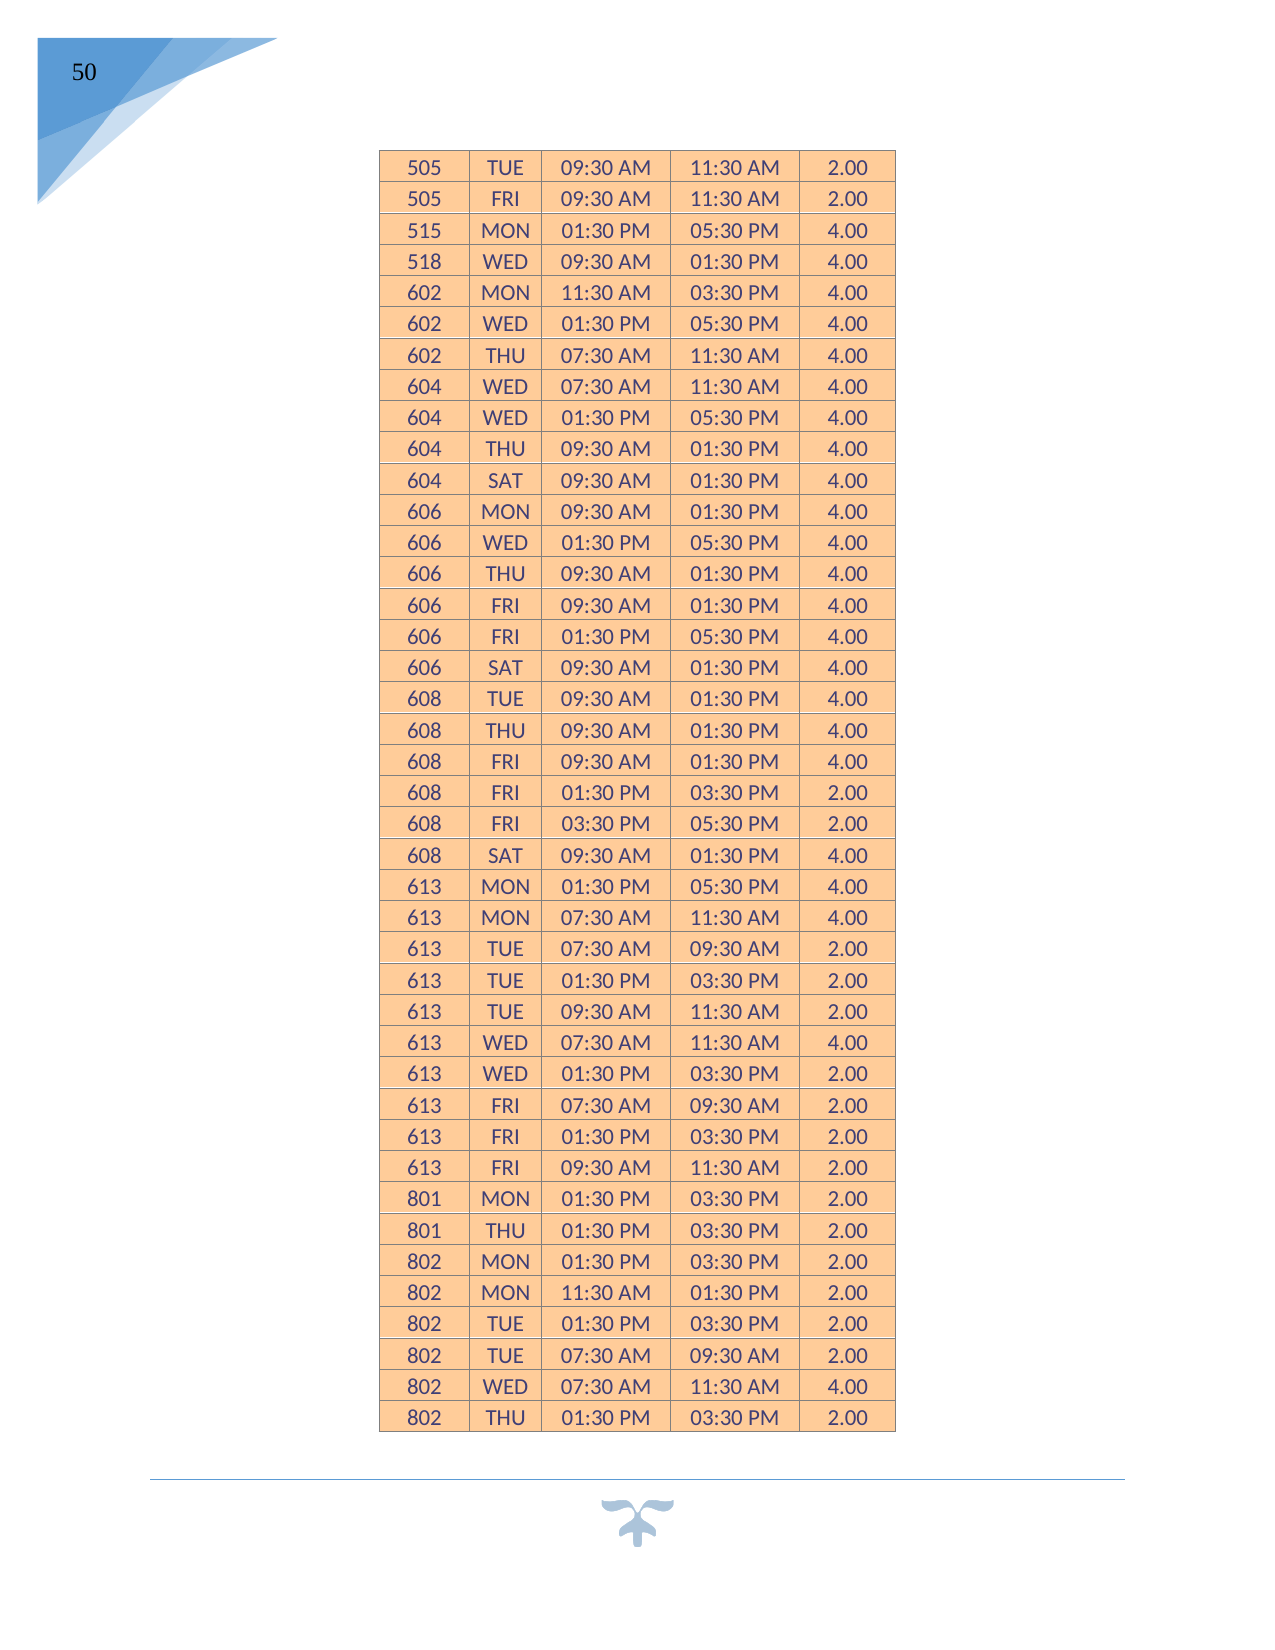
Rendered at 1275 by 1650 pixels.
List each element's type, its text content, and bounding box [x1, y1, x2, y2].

table_cell TUE [470, 151, 541, 181]
table_cell 01:30 PM [671, 589, 799, 619]
table_cell 01:30 PM [671, 495, 799, 525]
table_cell 4.00 [800, 651, 895, 681]
table_cell 602 [380, 276, 469, 306]
picture [37, 37, 279, 206]
table_cell MON [470, 870, 541, 900]
table_cell 09:30 AM [542, 495, 670, 525]
table_cell SAT [470, 651, 541, 681]
table_cell 518 [380, 245, 469, 275]
table_cell 801 [380, 1182, 469, 1212]
table_cell 07:30 AM [542, 932, 670, 962]
table_cell 2.00 [800, 1307, 895, 1337]
table_cell MON [470, 495, 541, 525]
table_cell 802 [380, 1245, 469, 1275]
table_cell 09:30 AM [542, 995, 670, 1025]
table_cell 09:30 AM [542, 714, 670, 744]
table_cell 801 [380, 1214, 469, 1244]
table_cell 2.00 [800, 932, 895, 962]
table_cell THU [470, 339, 541, 369]
table_cell 4.00 [800, 307, 895, 337]
table_cell 07:30 AM [542, 901, 670, 931]
table_cell 4.00 [800, 495, 895, 525]
table_cell 613 [380, 932, 469, 962]
table_cell 01:30 PM [671, 651, 799, 681]
table_cell THU [470, 1401, 541, 1431]
table_cell 602 [380, 339, 469, 369]
table_cell TUE [470, 682, 541, 712]
table_cell 4.00 [800, 870, 895, 900]
table_cell WED [470, 307, 541, 337]
table_cell 03:30 PM [542, 807, 670, 837]
table_cell 05:30 PM [671, 214, 799, 244]
table_cell 03:30 PM [671, 1057, 799, 1087]
table_cell FRI [470, 1089, 541, 1119]
table_cell 613 [380, 901, 469, 931]
table_cell 01:30 PM [542, 1120, 670, 1150]
table_cell 2.00 [800, 151, 895, 181]
table_cell 4.00 [800, 620, 895, 650]
table_cell WED [470, 1370, 541, 1400]
table_cell 01:30 PM [542, 1245, 670, 1275]
table_cell 606 [380, 557, 469, 587]
table_cell 11:30 AM [671, 151, 799, 181]
table_cell 01:30 PM [671, 432, 799, 462]
table_cell 606 [380, 495, 469, 525]
table_cell 05:30 PM [671, 870, 799, 900]
table_cell FRI [470, 745, 541, 775]
table_cell 09:30 AM [542, 557, 670, 587]
table_cell 09:30 AM [542, 182, 670, 212]
table_cell 613 [380, 1120, 469, 1150]
table_cell 505 [380, 151, 469, 181]
table_cell FRI [470, 182, 541, 212]
table_cell 01:30 PM [542, 1214, 670, 1244]
table_cell 01:30 PM [542, 526, 670, 556]
table_cell 11:30 AM [671, 1370, 799, 1400]
table_cell 09:30 AM [542, 432, 670, 462]
table_cell 4.00 [800, 901, 895, 931]
table_cell 03:30 PM [671, 964, 799, 994]
table_cell 2.00 [800, 1245, 895, 1275]
table_cell 01:30 PM [542, 214, 670, 244]
table_cell 802 [380, 1401, 469, 1431]
table_cell 4.00 [800, 276, 895, 306]
table_cell 11:30 AM [671, 901, 799, 931]
table_cell TUE [470, 1339, 541, 1369]
table_cell 4.00 [800, 714, 895, 744]
table_cell 09:30 AM [671, 1089, 799, 1119]
table_cell 2.00 [800, 964, 895, 994]
table_cell 01:30 PM [671, 714, 799, 744]
table_cell 2.00 [800, 182, 895, 212]
table_cell 608 [380, 745, 469, 775]
table_cell FRI [470, 1151, 541, 1181]
table_cell 602 [380, 307, 469, 337]
table_cell 01:30 PM [542, 401, 670, 431]
table_cell FRI [470, 1120, 541, 1150]
table_cell 05:30 PM [671, 307, 799, 337]
table_cell 01:30 PM [542, 1401, 670, 1431]
table_cell FRI [470, 620, 541, 650]
table_cell 613 [380, 1057, 469, 1087]
table_cell 613 [380, 1026, 469, 1056]
table_cell 606 [380, 589, 469, 619]
table_cell 09:30 AM [542, 839, 670, 869]
table_cell MON [470, 1245, 541, 1275]
table_cell 11:30 AM [671, 182, 799, 212]
table_cell 09:30 AM [542, 245, 670, 275]
table_cell THU [470, 1214, 541, 1244]
table_cell WED [470, 401, 541, 431]
table_cell WED [470, 370, 541, 400]
table_cell 01:30 PM [542, 1057, 670, 1087]
table_cell 07:30 AM [542, 1339, 670, 1369]
table_cell TUE [470, 932, 541, 962]
table_cell 4.00 [800, 745, 895, 775]
table_cell 09:30 AM [671, 1339, 799, 1369]
table_cell 2.00 [800, 1057, 895, 1087]
table_cell 07:30 AM [542, 1026, 670, 1056]
table_cell 604 [380, 370, 469, 400]
table_cell 4.00 [800, 214, 895, 244]
table_cell 2.00 [800, 1401, 895, 1431]
table_cell 05:30 PM [671, 620, 799, 650]
table_cell 2.00 [800, 776, 895, 806]
table_cell 09:30 AM [542, 151, 670, 181]
table_cell 4.00 [800, 557, 895, 587]
table_cell 608 [380, 776, 469, 806]
table_cell 11:30 AM [671, 995, 799, 1025]
table_cell 03:30 PM [671, 1307, 799, 1337]
table_cell 4.00 [800, 1370, 895, 1400]
table_cell 05:30 PM [671, 526, 799, 556]
table_cell 03:30 PM [671, 1214, 799, 1244]
table_cell FRI [470, 807, 541, 837]
table_cell TUE [470, 964, 541, 994]
table_cell 09:30 AM [542, 651, 670, 681]
table_cell 608 [380, 714, 469, 744]
table_cell 01:30 PM [671, 682, 799, 712]
table_cell 01:30 PM [542, 870, 670, 900]
table_cell 01:30 PM [671, 245, 799, 275]
table_cell 2.00 [800, 1276, 895, 1306]
table_cell 07:30 AM [542, 1089, 670, 1119]
table_cell 03:30 PM [671, 1182, 799, 1212]
table_cell 802 [380, 1370, 469, 1400]
table_cell 802 [380, 1307, 469, 1337]
table_cell 2.00 [800, 1339, 895, 1369]
table_cell 2.00 [800, 807, 895, 837]
table_cell 01:30 PM [542, 1307, 670, 1337]
table_cell 4.00 [800, 589, 895, 619]
table_cell 802 [380, 1276, 469, 1306]
table_cell SAT [470, 464, 541, 494]
table_cell 01:30 PM [542, 307, 670, 337]
table_cell 07:30 AM [542, 370, 670, 400]
table_cell 01:30 PM [542, 620, 670, 650]
table_cell FRI [470, 776, 541, 806]
table_cell 606 [380, 651, 469, 681]
table_cell 613 [380, 995, 469, 1025]
table_cell 613 [380, 1089, 469, 1119]
table_cell THU [470, 432, 541, 462]
table_cell 11:30 AM [671, 1151, 799, 1181]
table_cell 4.00 [800, 339, 895, 369]
table_cell MON [470, 901, 541, 931]
table_cell 11:30 AM [671, 1026, 799, 1056]
table_cell 2.00 [800, 1151, 895, 1181]
table_cell 4.00 [800, 432, 895, 462]
table_cell 03:30 PM [671, 776, 799, 806]
table_cell 03:30 PM [671, 276, 799, 306]
table_cell 4.00 [800, 464, 895, 494]
table_cell 4.00 [800, 526, 895, 556]
table_cell 4.00 [800, 839, 895, 869]
table_cell 604 [380, 401, 469, 431]
table_cell 606 [380, 526, 469, 556]
table_cell 515 [380, 214, 469, 244]
table_cell 4.00 [800, 370, 895, 400]
table_cell 4.00 [800, 401, 895, 431]
table_cell 604 [380, 432, 469, 462]
table_cell 606 [380, 620, 469, 650]
table_cell 608 [380, 682, 469, 712]
table_cell 05:30 PM [671, 807, 799, 837]
table_cell 505 [380, 182, 469, 212]
table_cell 2.00 [800, 1120, 895, 1150]
table_cell 01:30 PM [671, 557, 799, 587]
table_cell 01:30 PM [542, 1182, 670, 1212]
table_cell THU [470, 557, 541, 587]
table_cell TUE [470, 995, 541, 1025]
table_cell 09:30 AM [542, 464, 670, 494]
table_cell MON [470, 276, 541, 306]
table_cell 2.00 [800, 1214, 895, 1244]
table_cell 09:30 AM [671, 932, 799, 962]
table_cell WED [470, 1057, 541, 1087]
table_cell 01:30 PM [671, 1276, 799, 1306]
table_cell 2.00 [800, 995, 895, 1025]
table_cell 07:30 AM [542, 1370, 670, 1400]
table_cell 01:30 PM [671, 839, 799, 869]
table_cell THU [470, 714, 541, 744]
table_cell 03:30 PM [671, 1245, 799, 1275]
table_cell FRI [470, 589, 541, 619]
table_cell 05:30 PM [671, 401, 799, 431]
table_cell 608 [380, 839, 469, 869]
table_cell 07:30 AM [542, 339, 670, 369]
table_cell 03:30 PM [671, 1401, 799, 1431]
table_cell 4.00 [800, 245, 895, 275]
table_cell 4.00 [800, 1026, 895, 1056]
table_cell 604 [380, 464, 469, 494]
table_cell 11:30 AM [671, 339, 799, 369]
table_cell MON [470, 214, 541, 244]
table_cell 4.00 [800, 682, 895, 712]
table_cell 03:30 PM [671, 1120, 799, 1150]
table_cell MON [470, 1182, 541, 1212]
table_cell 01:30 PM [542, 964, 670, 994]
table_cell WED [470, 526, 541, 556]
table_cell 09:30 AM [542, 682, 670, 712]
table_cell 608 [380, 807, 469, 837]
table_cell WED [470, 245, 541, 275]
table_cell TUE [470, 1307, 541, 1337]
table_cell 09:30 AM [542, 745, 670, 775]
table_cell 01:30 PM [542, 776, 670, 806]
table_cell 09:30 AM [542, 1151, 670, 1181]
table_cell 613 [380, 964, 469, 994]
table_cell 09:30 AM [542, 589, 670, 619]
table_cell 11:30 AM [542, 1276, 670, 1306]
table_cell 2.00 [800, 1089, 895, 1119]
table_cell 2.00 [800, 1182, 895, 1212]
table_cell MON [470, 1276, 541, 1306]
table_cell WED [470, 1026, 541, 1056]
table_cell 613 [380, 870, 469, 900]
table_cell 01:30 PM [671, 464, 799, 494]
table_cell 11:30 AM [542, 276, 670, 306]
table_cell SAT [470, 839, 541, 869]
table_cell 802 [380, 1339, 469, 1369]
table_cell 01:30 PM [671, 745, 799, 775]
table_cell 613 [380, 1151, 469, 1181]
table_cell 11:30 AM [671, 370, 799, 400]
